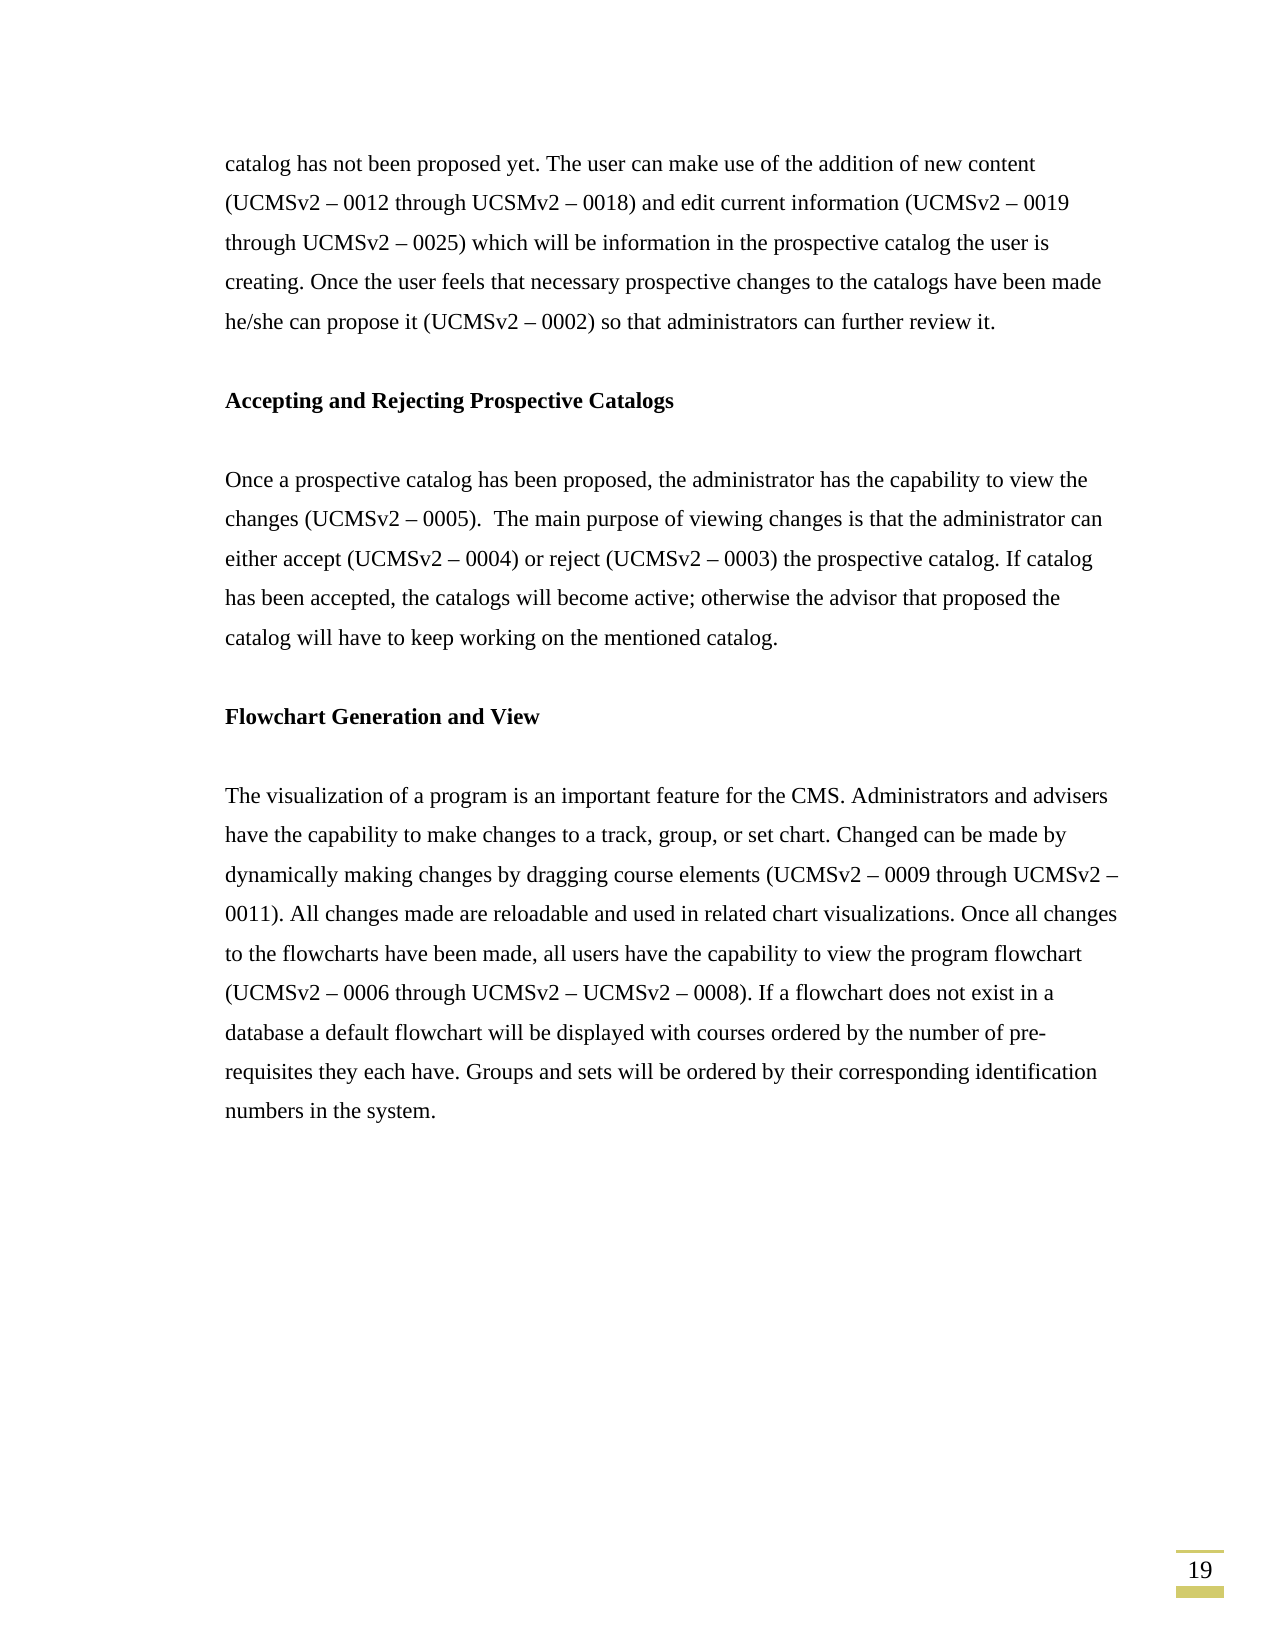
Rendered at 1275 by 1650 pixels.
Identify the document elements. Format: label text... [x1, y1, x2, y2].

text The visualization of a program is an important feature for the CMS. Administrators and advisers have the capability to make changes to a track, group, or set chart. Changed can be made by dynamically making changes by dragging course elements (UCMSv2 – 0009 through UCMSv2 – 0011). All changes made are reloadable and used in related chart visualizations. Once all changes to the flowcharts have been made, all users have the capability to view the program flowchart (UCMSv2 – 0006 through UCMSv2 – UCMSv2 – 0008). If a flowchart does not exist in a database a default flowchart will be displayed with courses ordered by the number of pre-requisites they each have. Groups and sets will be ordered by their corresponding identification numbers in the system. [225, 782, 1125, 1124]
text Accepting and Rejecting Prospective Catalogs [225, 387, 1125, 413]
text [225, 150, 1125, 334]
text Once a prospective catalog has been proposed, the administrator has the capability to view the changes (UCMSv2 – 0005). The main purpose of viewing changes is that the administrator can either accept (UCMSv2 – 0004) or reject (UCMSv2 – 0003) the prospective catalog. If catalog has been accepted, the catalogs will become active; otherwise the advisor that proposed the catalog will have to keep working on the mentioned catalog. [225, 466, 1125, 650]
text Flowchart Generation and View [225, 703, 1125, 729]
